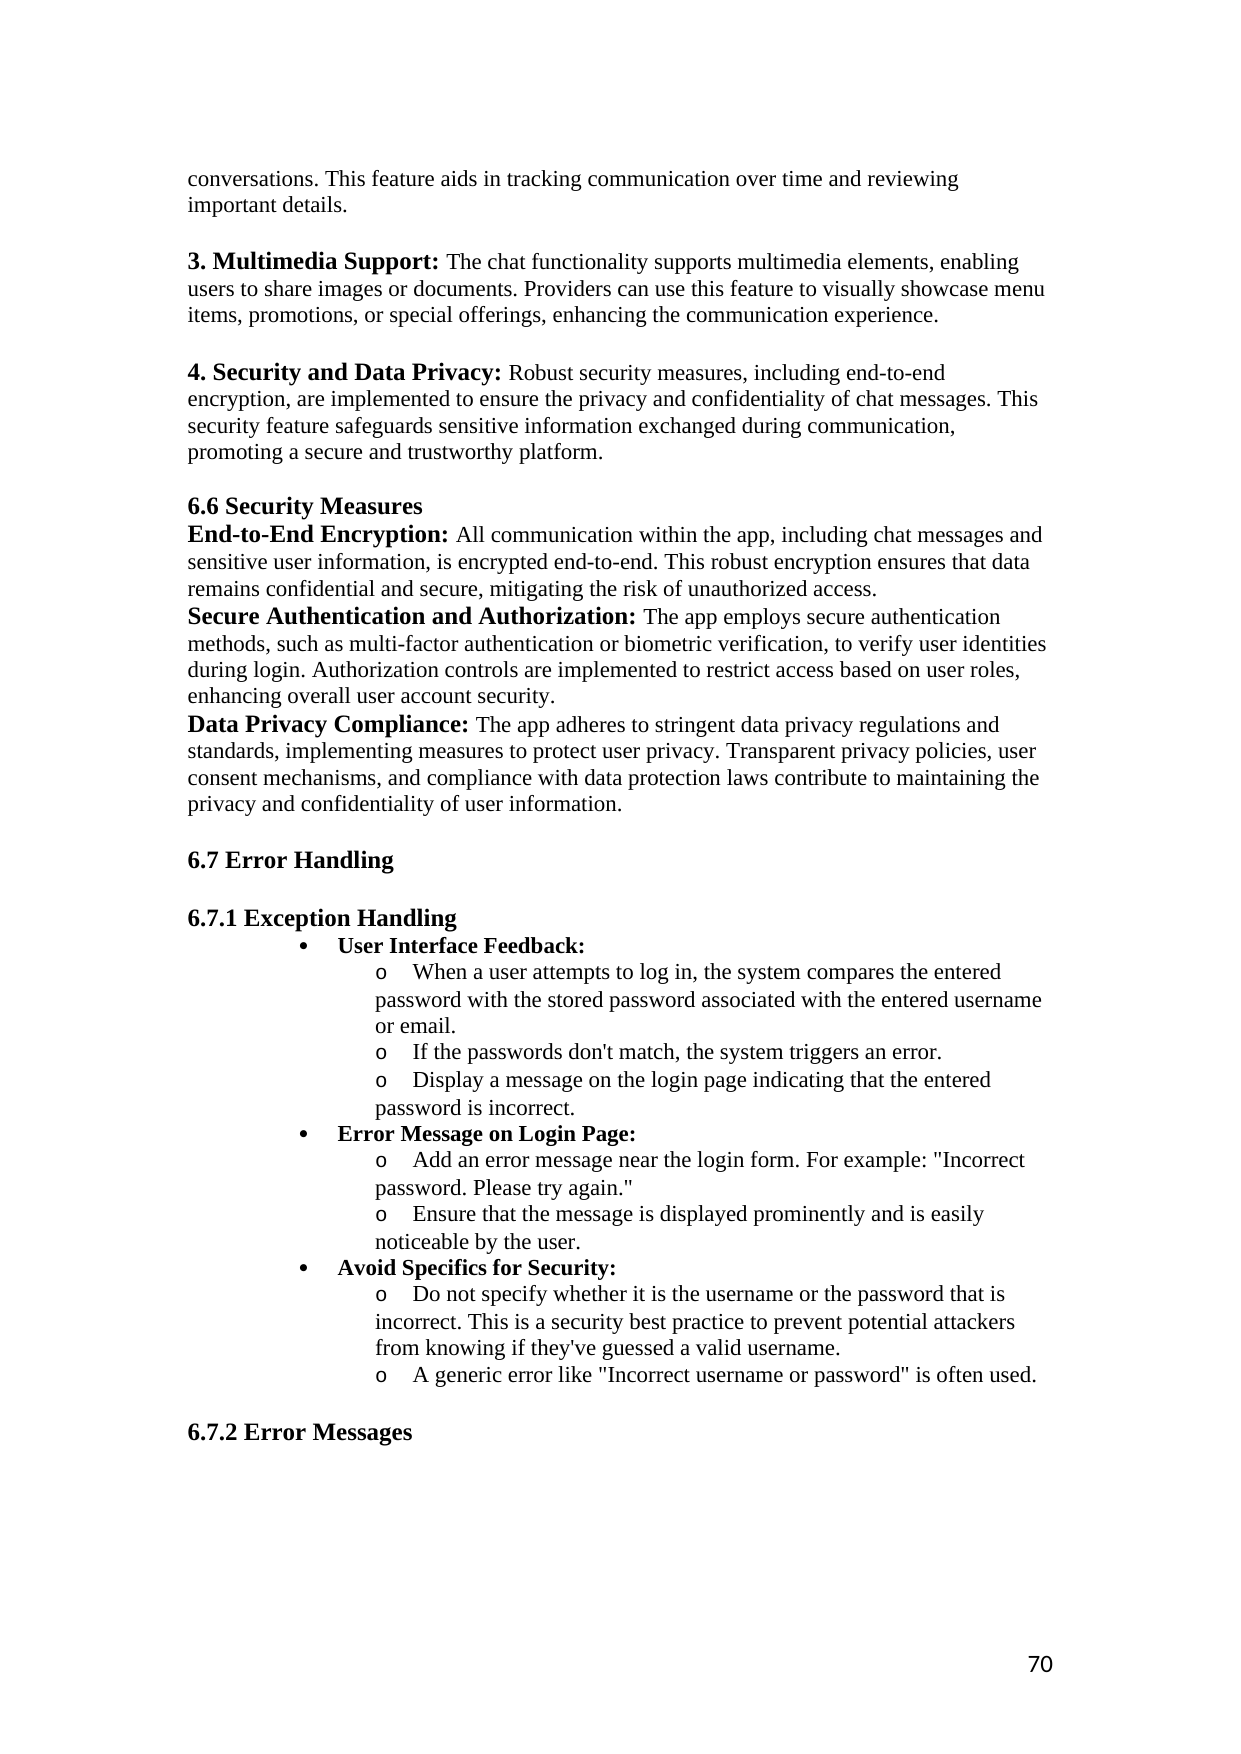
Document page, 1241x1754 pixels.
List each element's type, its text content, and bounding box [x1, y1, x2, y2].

list Do not specify whether it is the username or the password that is incorrect. This is a security best practice to prevent potential attackers from knowing if they've guessed a valid username. [375, 1281, 1053, 1361]
text Secure Authentication and Authorization: The app employs secure authentication methods, such as multi-factor authentication or biometric verification, to verify user identities during login. Authorization controls are implemented to restrict access based on user roles, enhancing overall user account security. [187, 601, 1053, 709]
list Ensure that the message is displayed prominently and is easily noticeable by the user. [375, 1200, 1053, 1254]
text Data Privacy Compliance: The app adheres to stringent data privacy regulations and standards, implementing measures to protect user privacy. Transparent privacy policies, user consent mechanisms, and compliance with data protection laws contribute to maintaining the privacy and confidentiality of user information. [187, 709, 1053, 817]
list Avoid Specifics for Security: [300, 1254, 1053, 1281]
text 6.7.1 Exception Handling [187, 903, 1053, 932]
text 4. Security and Data Privacy: Robust security measures, including end-to-end encryption, are implemented to ensure the privacy and confidentiality of chat messages. This security feature safeguards sensitive information exchanged during communication, promoting a secure and trustworthy platform. [187, 357, 1053, 464]
list A generic error like "Incorrect username or password" is often used. [375, 1361, 1053, 1388]
text 6.6 Security Measures [187, 491, 1053, 519]
list Add an error message near the login form. For example: "Incorrect password. Please try again." [375, 1146, 1053, 1200]
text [187, 165, 1053, 218]
list User Interface Feedback: [300, 932, 1053, 958]
text 6.7 Error Handling [187, 845, 1053, 874]
list When a user attempts to log in, the system compares the entered password with the stored password associated with the entered username or email. [375, 958, 1053, 1038]
text 6.7.2 Error Messages [187, 1417, 1053, 1446]
list If the passwords don't match, the system triggers an error. [375, 1038, 1053, 1066]
list Error Message on Login Page: [300, 1120, 1053, 1146]
text End-to-End Encryption: All communication within the app, including chat messages and sensitive user information, is encrypted end-to-end. This robust encryption ensures that data remains confidential and secure, mitigating the risk of unauthorized access. [187, 519, 1053, 601]
list Display a message on the login page indicating that the entered password is incorrect. [375, 1066, 1053, 1120]
text 3. Multimedia Support: The chat functionality supports multimedia elements, enabling users to share images or documents. Providers can use this feature to visually showcase menu items, promotions, or special offerings, enhancing the communication experience. [187, 246, 1053, 328]
